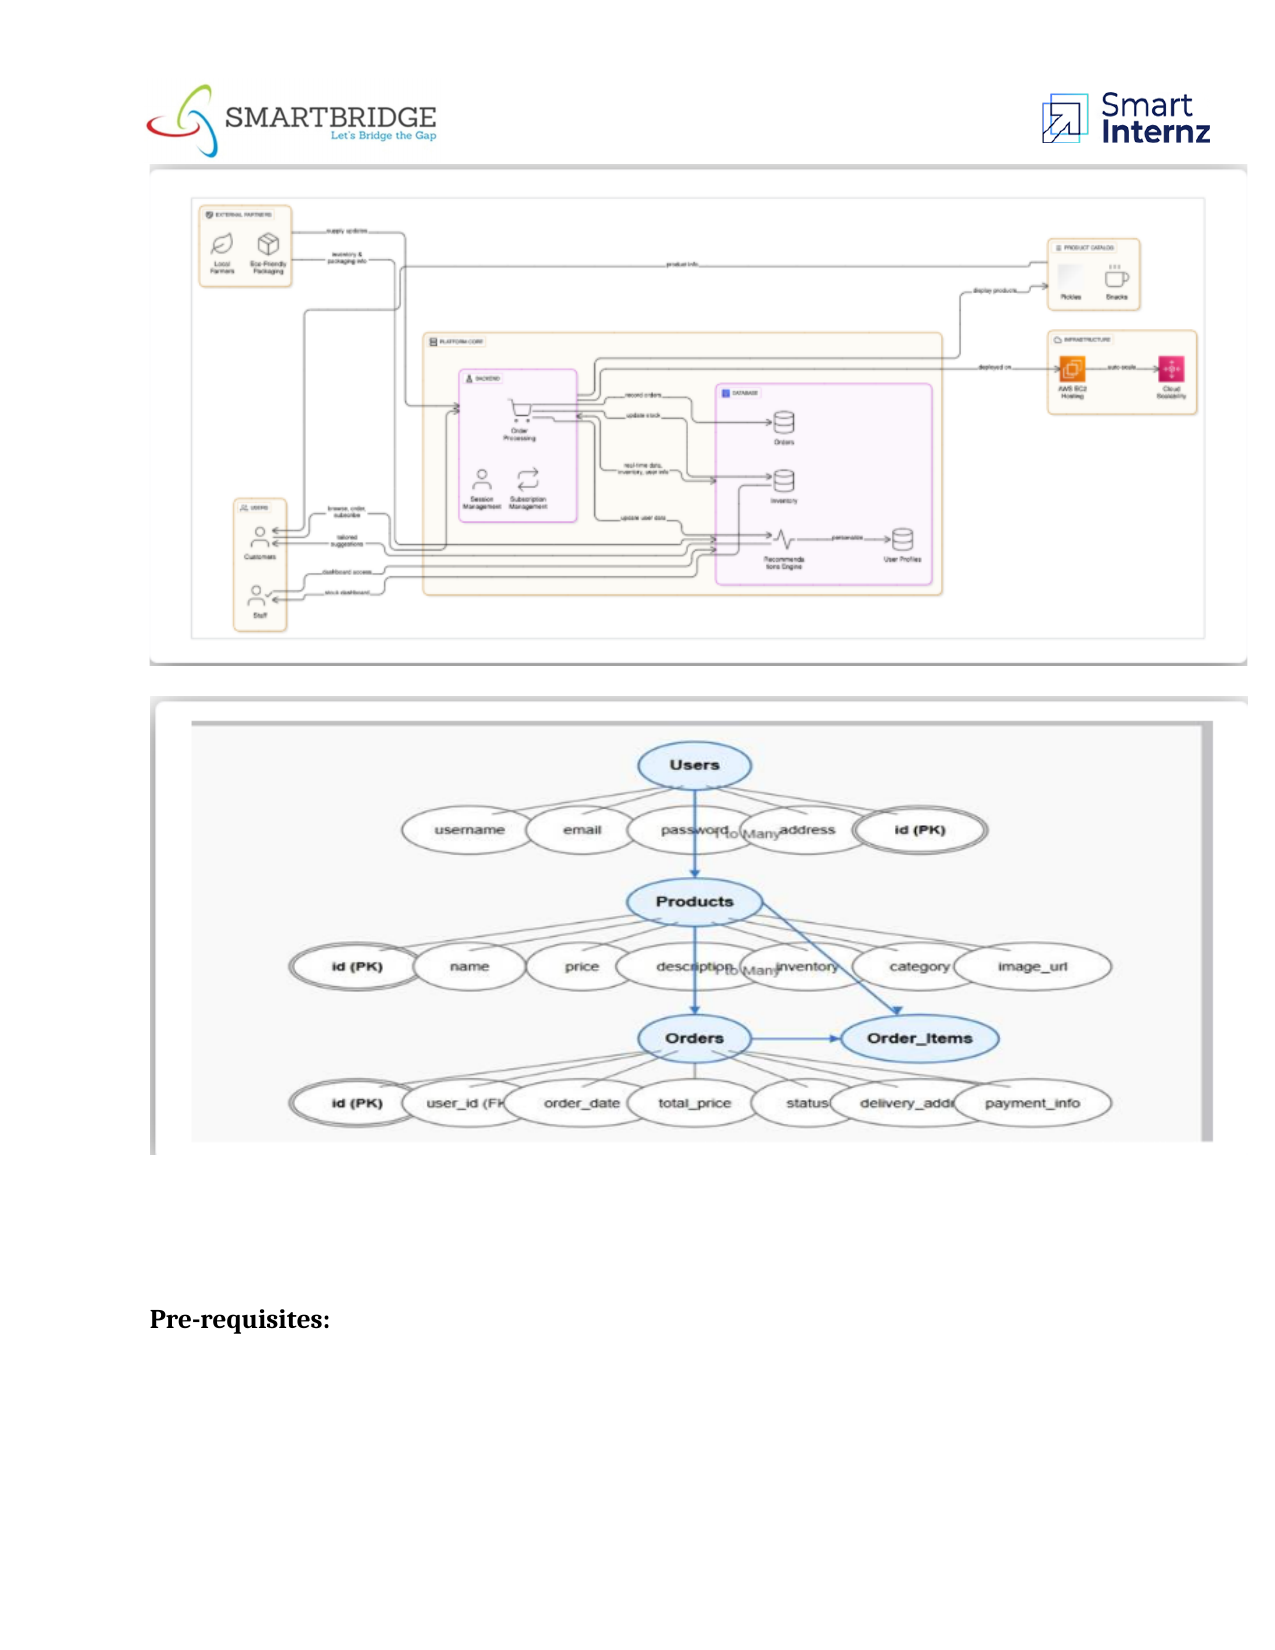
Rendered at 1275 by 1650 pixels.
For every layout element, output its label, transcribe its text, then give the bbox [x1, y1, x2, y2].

text Pre-requisites: [149, 1304, 1275, 1336]
picture [143, 78, 441, 163]
picture [1037, 92, 1214, 143]
picture [150, 696, 1248, 1155]
picture [149, 164, 1248, 666]
